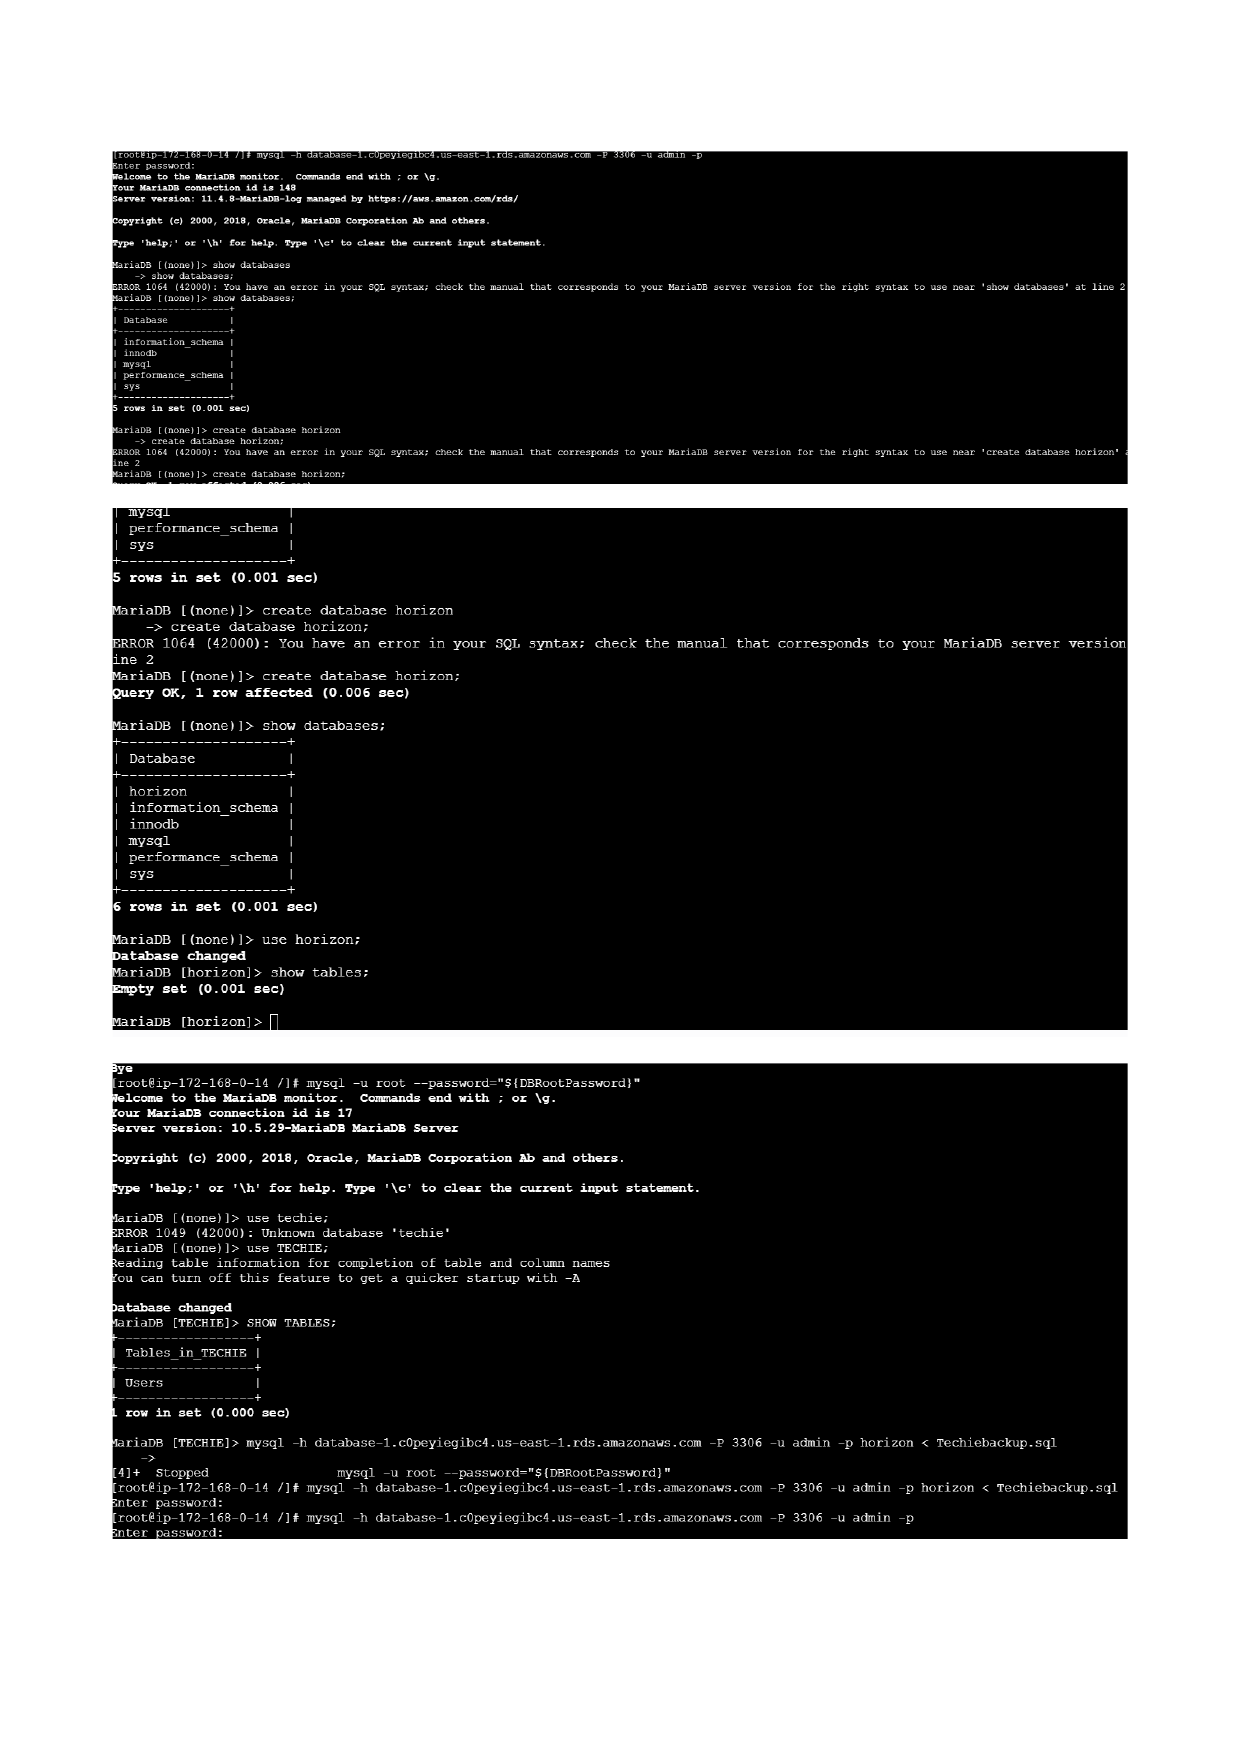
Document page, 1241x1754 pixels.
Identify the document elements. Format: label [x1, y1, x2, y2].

picture [112, 1061, 1128, 1539]
picture [112, 508, 1128, 1037]
picture [112, 150, 1128, 484]
